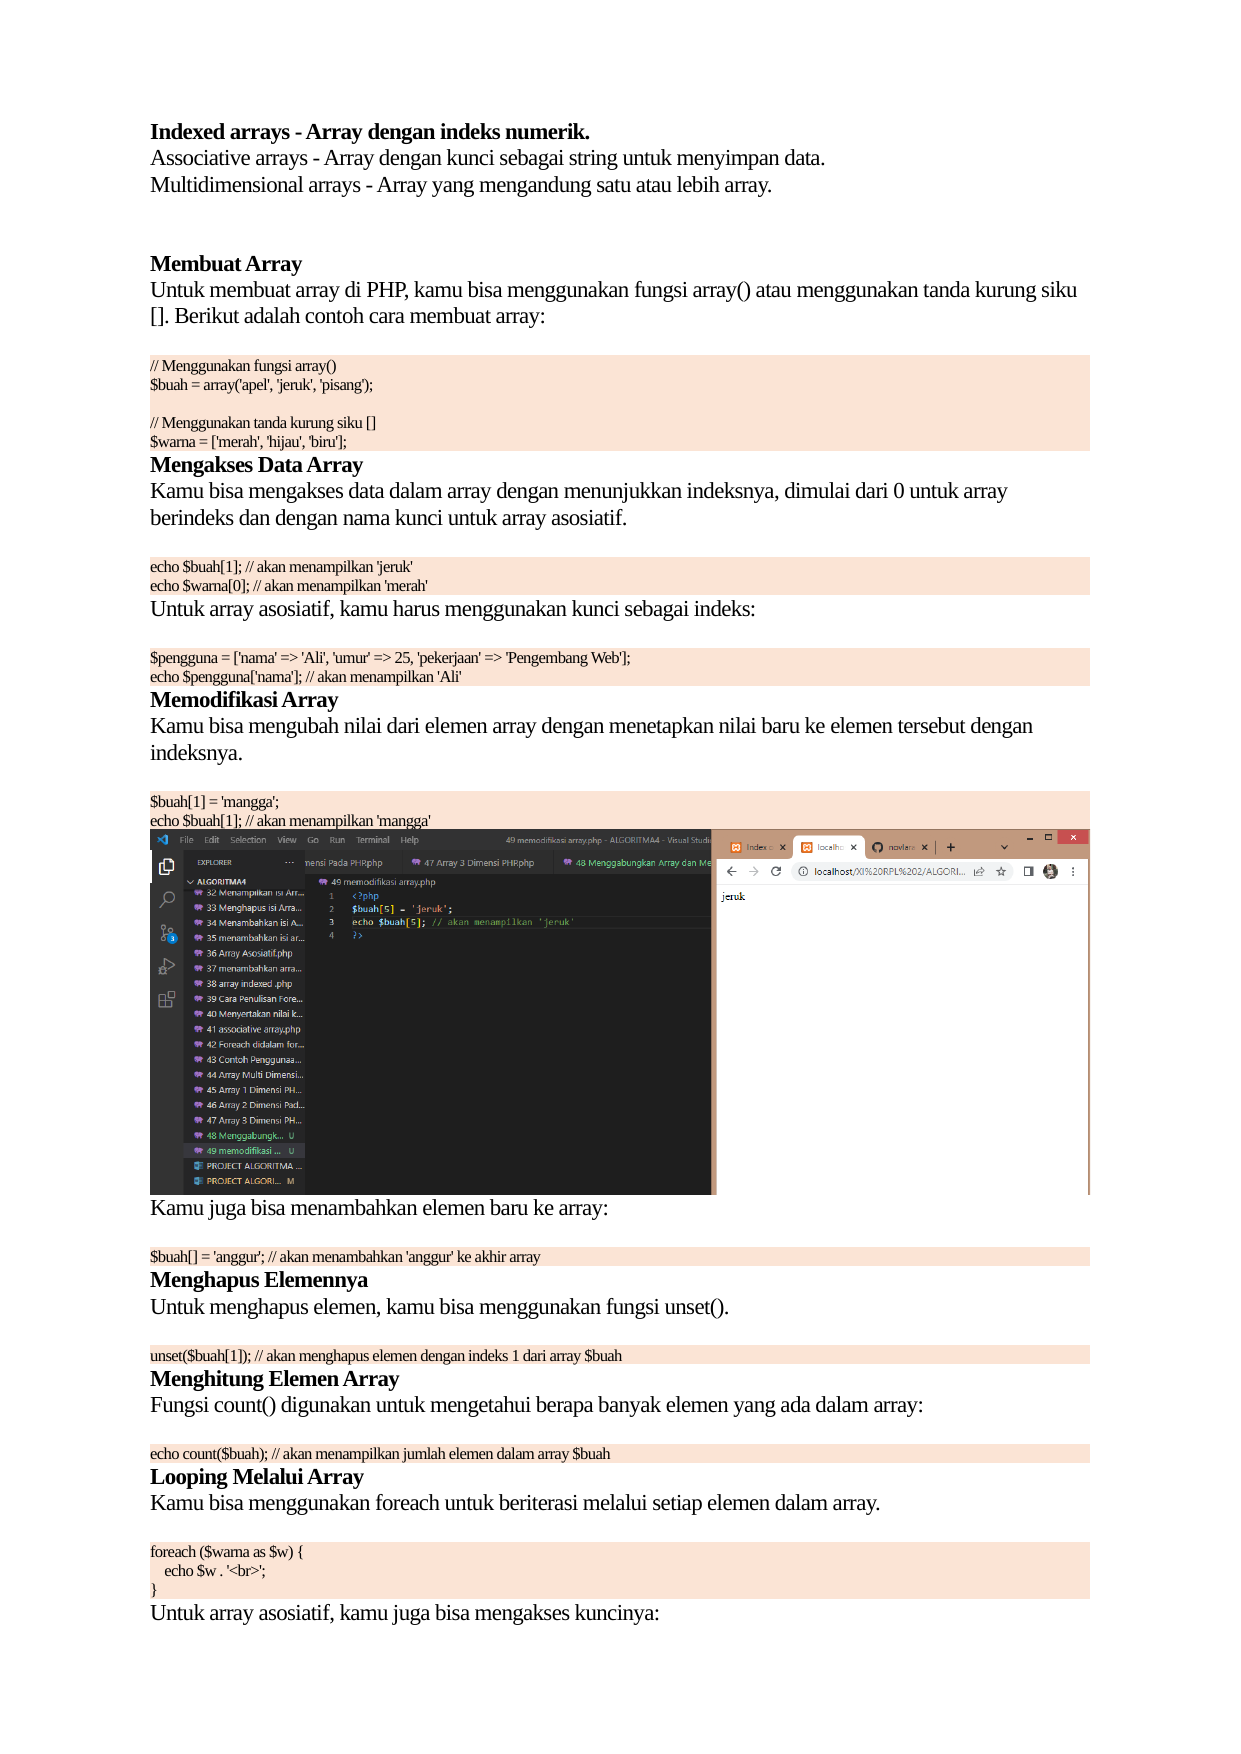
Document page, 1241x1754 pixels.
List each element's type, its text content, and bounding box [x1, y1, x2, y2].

text Mengakses Data Array [150, 451, 1090, 477]
text Untuk array asosiatif, kamu juga bisa mengakses kuncinya: [150, 1599, 1090, 1626]
text $buah[] = 'anggur'; // akan menambahkan 'anggur' ke akhir array [150, 1247, 1090, 1266]
text Untuk array asosiatif, kamu harus menggunakan kunci sebagai indeks: [150, 595, 1090, 621]
text Menghitung Elemen Array [150, 1364, 1090, 1391]
text $warna = ['merah', 'hijau', 'biru']; [150, 432, 1090, 451]
text Membuat Array [150, 250, 1090, 276]
text Multidimensional arrays - Array yang mengandung satu atau lebih array. [150, 171, 1090, 197]
text Looping Melalui Array [150, 1463, 1090, 1489]
text echo $buah[1]; // akan menampilkan 'mangga' [150, 811, 1090, 829]
text Fungsi count() digunakan untuk mengetahui berapa banyak elemen yang ada dalam array: [150, 1391, 1090, 1417]
text Kamu bisa mengubah nilai dari elemen array dengan menetapkan nilai baru ke elemen tersebut dengan indeksnya. [150, 712, 1090, 765]
text echo $pengguna['nama']; // akan menampilkan 'Ali' [150, 667, 1090, 686]
text Untuk membuat array di PHP, kamu bisa menggunakan fungsi array() atau menggunakan tanda kurung siku []. Berikut adalah contoh cara membuat array: [150, 276, 1090, 329]
text unset($buah[1]); // akan menghapus elemen dengan indeks 1 dari array $buah [150, 1345, 1090, 1364]
text foreach ($warna as $w) { [150, 1542, 1090, 1561]
text Kamu juga bisa menambahkan elemen baru ke array: [150, 1195, 1090, 1221]
text Kamu bisa menggunakan foreach untuk beriterasi melalui setiap elemen dalam array. [150, 1489, 1090, 1516]
text echo $warna[0]; // akan menampilkan 'merah' [150, 576, 1090, 595]
text $pengguna = ['nama' => 'Ali', 'umur' => 25, 'pekerjaan' => 'Pengembang Web']; [150, 648, 1090, 667]
text Untuk menghapus elemen, kamu bisa menggunakan fungsi unset(). [150, 1293, 1090, 1319]
text $buah[1] = 'mangga'; [150, 791, 1090, 811]
text echo $w . '<br>'; [150, 1561, 1090, 1580]
text Menghapus Elemennya [150, 1266, 1090, 1293]
text echo count($buah); // akan menampilkan jumlah elemen dalam array $buah [150, 1444, 1090, 1463]
text Memodifikasi Array [150, 686, 1090, 712]
text Kamu bisa mengakses data dalam array dengan menunjukkan indeksnya, dimulai dari 0 untuk array berindeks dan dengan nama kunci untuk array asosiatif. [150, 477, 1090, 530]
text } [150, 1580, 1090, 1599]
text // Menggunakan fungsi array() [150, 355, 1090, 374]
text Indexed arrays - Array dengan indeks numerik. [150, 118, 1090, 144]
text echo $buah[1]; // akan menampilkan 'jeruk' [150, 557, 1090, 576]
picture [150, 829, 1091, 1195]
text $buah = array('apel', 'jeruk', 'pisang'); [150, 374, 1090, 394]
text // Menggunakan tanda kurung siku [] [150, 413, 1090, 432]
text Associative arrays - Array dengan kunci sebagai string untuk menyimpan data. [150, 144, 1090, 171]
